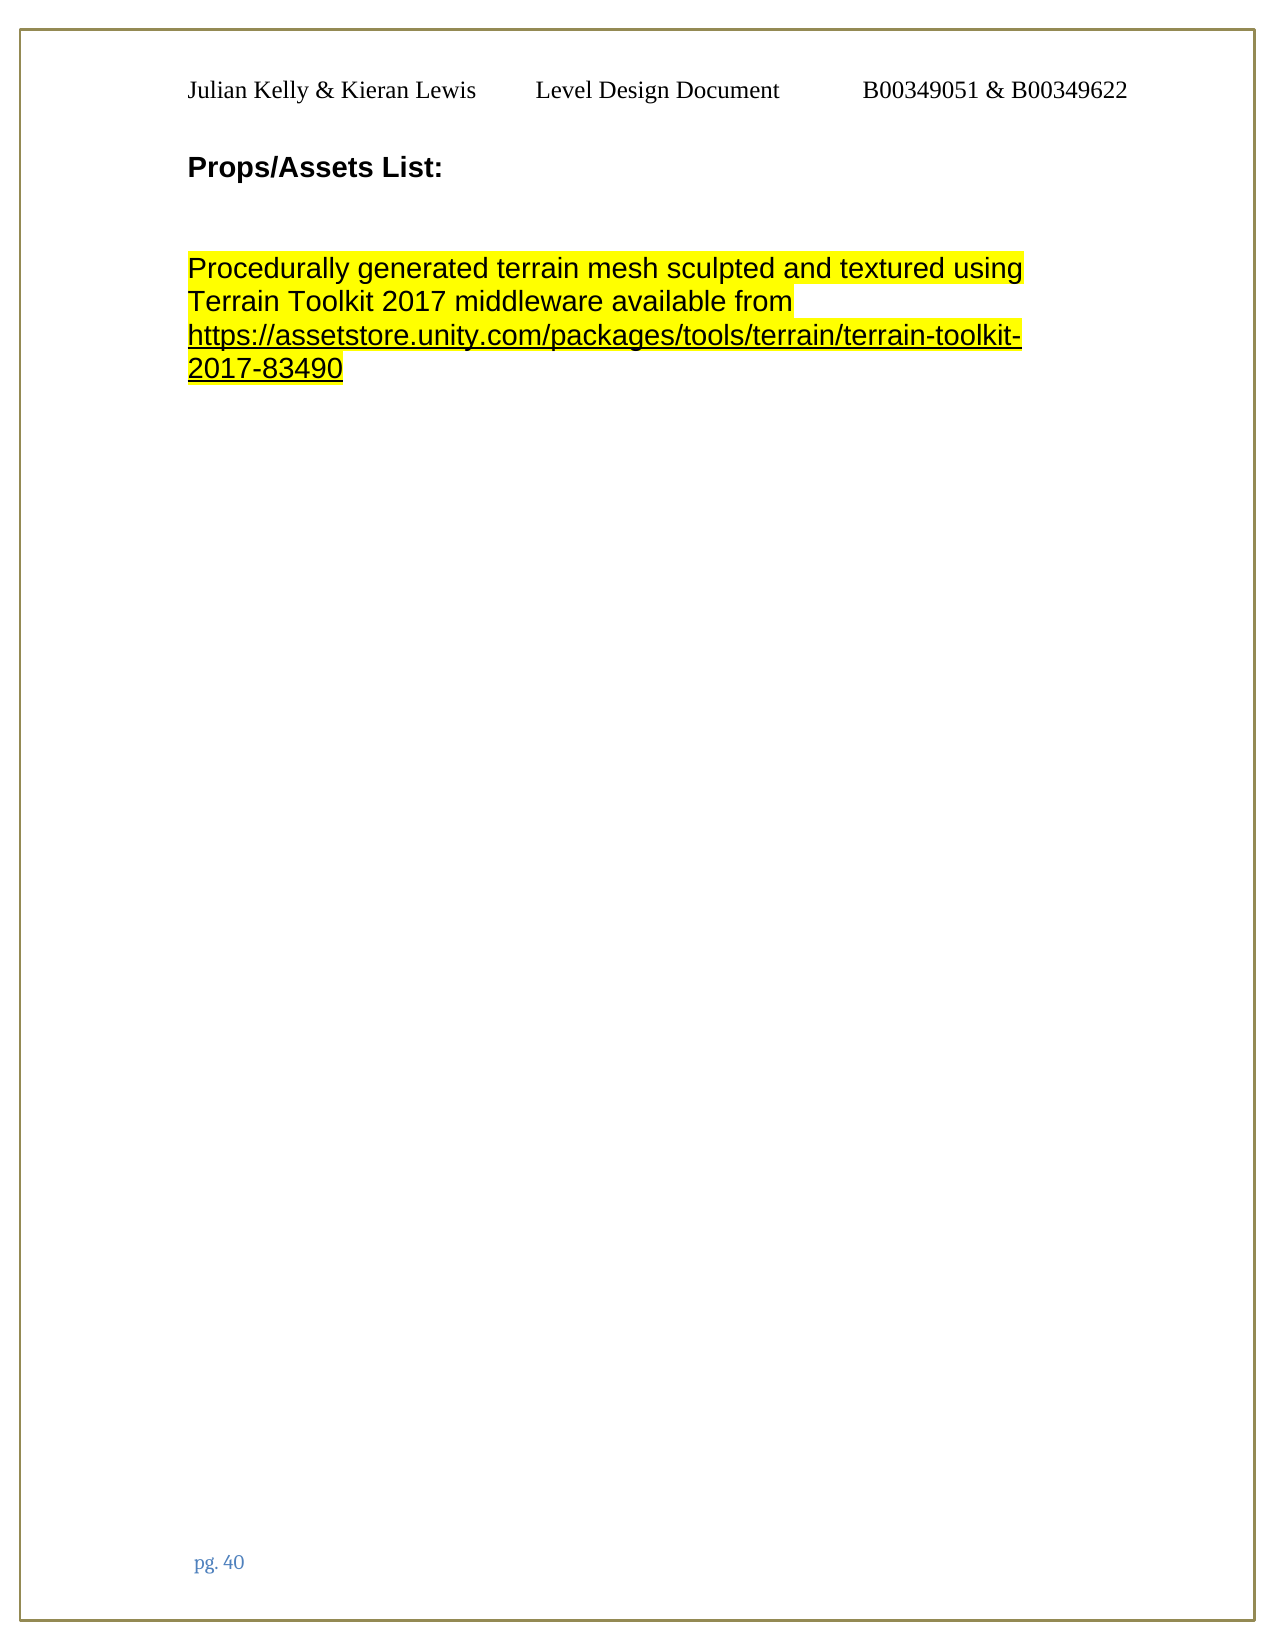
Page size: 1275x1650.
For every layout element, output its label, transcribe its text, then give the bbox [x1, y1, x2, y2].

text Props/Assets List: [187, 150, 1087, 183]
text Procedurally generated terrain mesh sculpted and textured using Terrain Toolkit 2017 middleware available from https://assetstore.unity.com/packages/tools/terrain/terrain-toolkit-2017-83490 [343, 251, 1087, 385]
